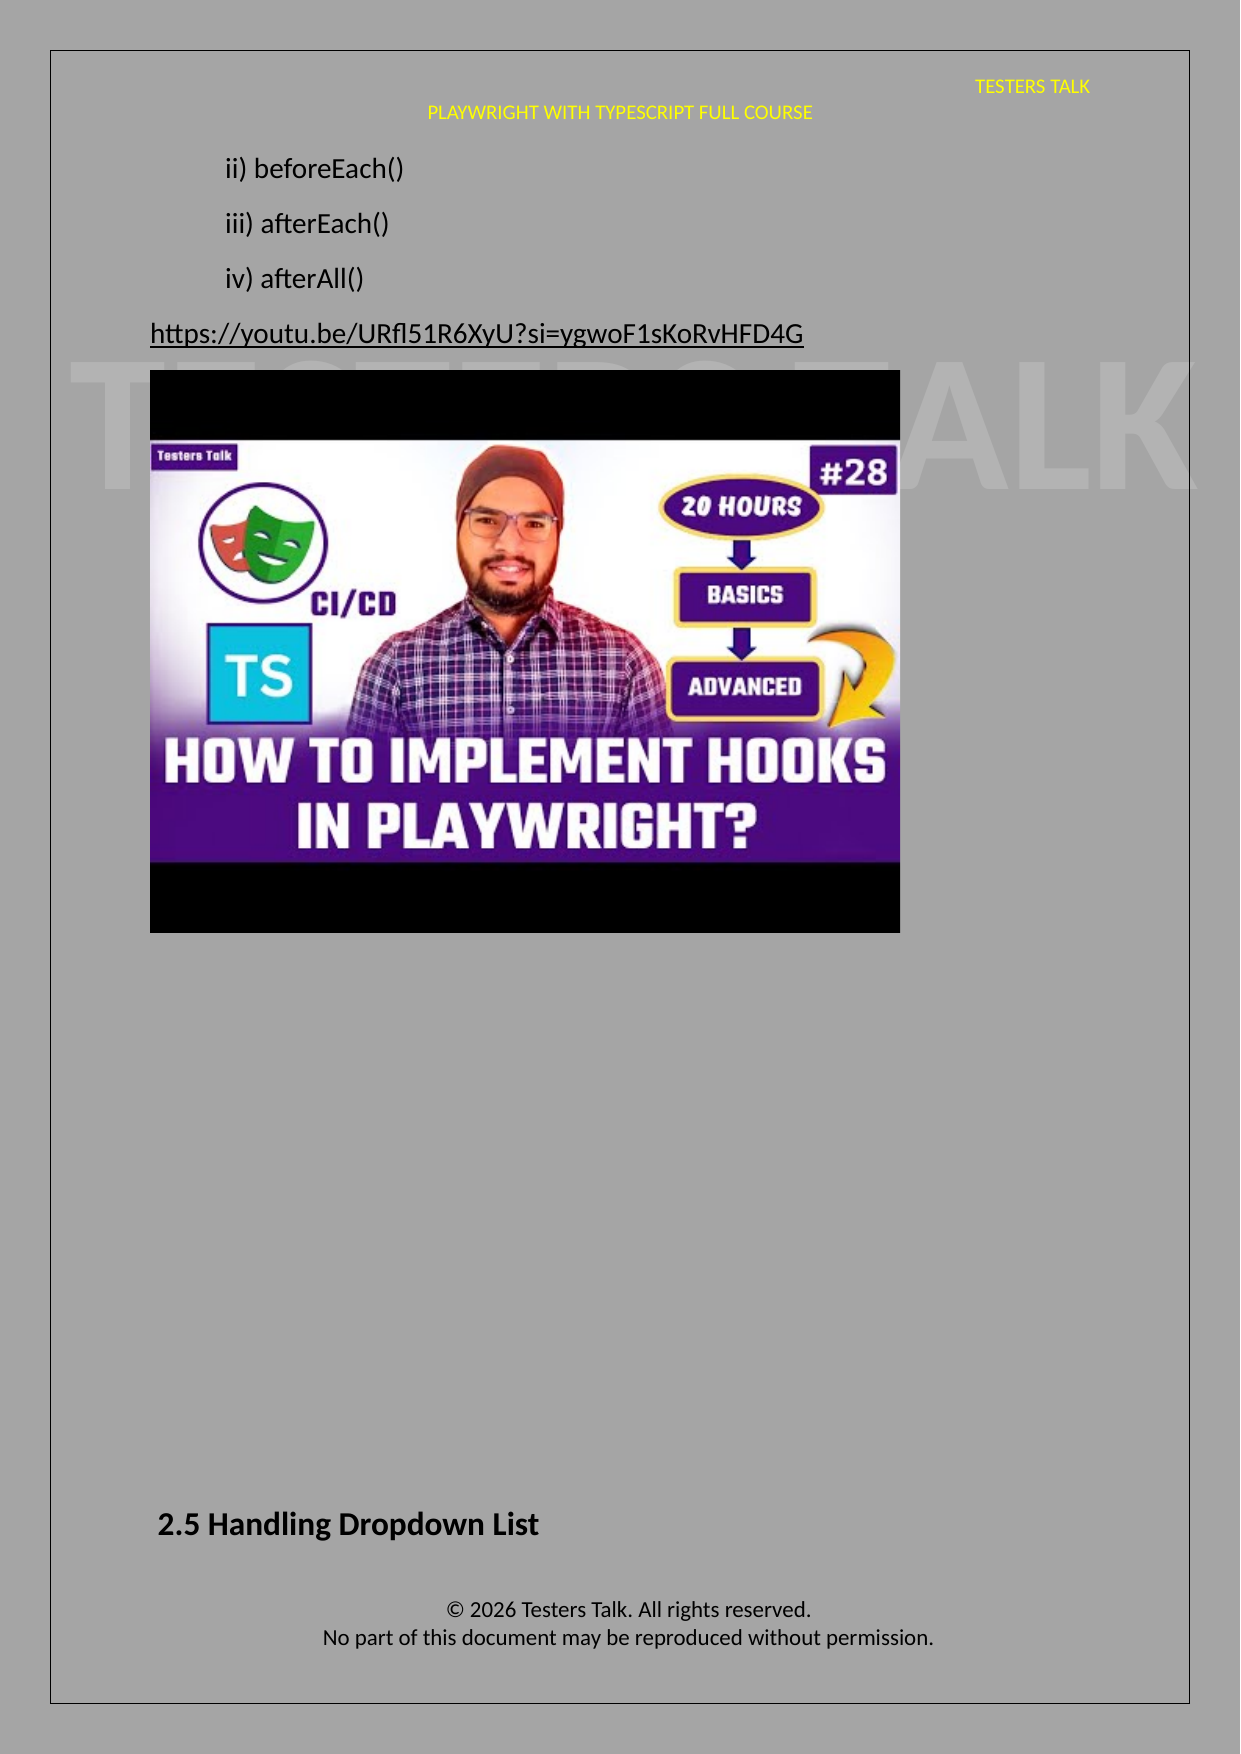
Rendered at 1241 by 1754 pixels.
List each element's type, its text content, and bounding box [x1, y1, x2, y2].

picture [150, 370, 901, 933]
text ii) beforeEach() [150, 150, 1090, 186]
text 2.5 Handling Dropdown List [150, 1503, 1090, 1543]
text https://youtu.be/URfl51R6XyU?si=ygwoF1sKoRvHFD4G [150, 315, 1090, 351]
text iv) afterAll() [150, 260, 1090, 296]
text iii) afterEach() [150, 205, 1090, 241]
